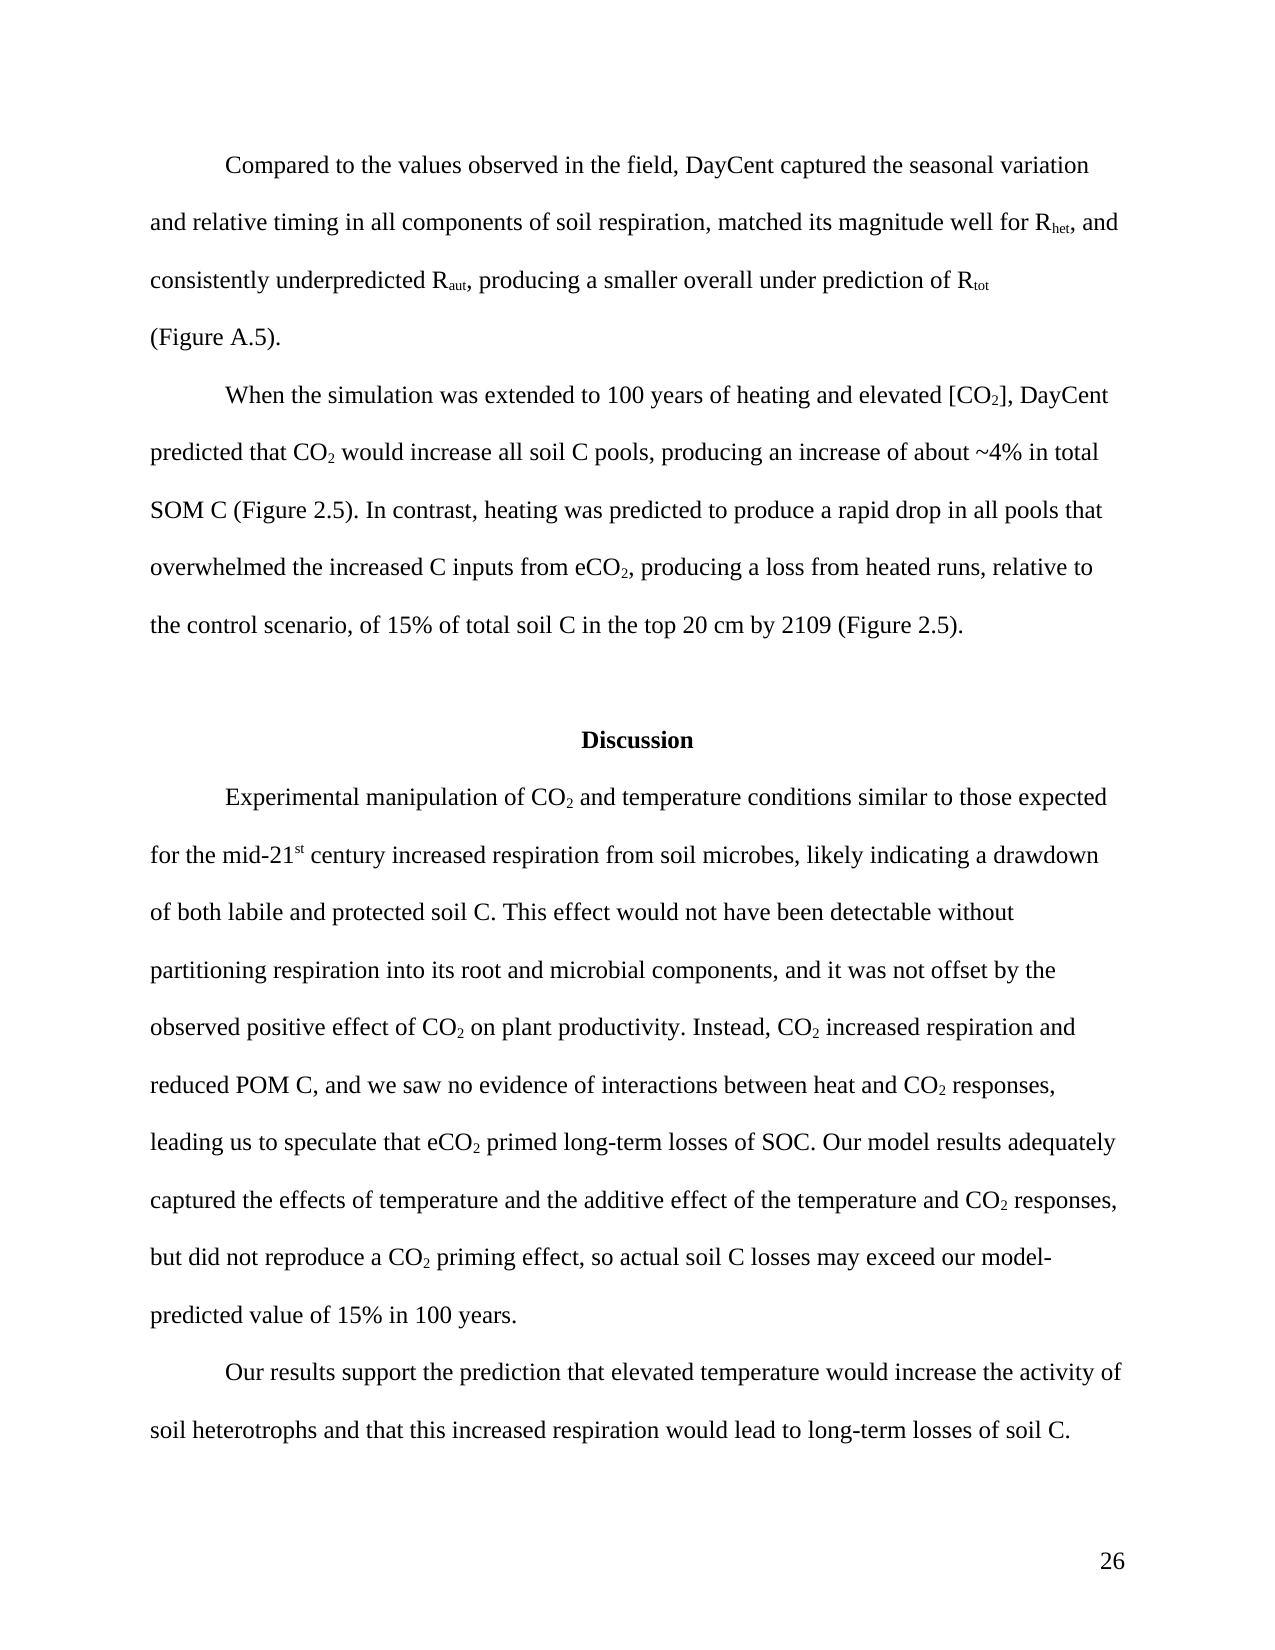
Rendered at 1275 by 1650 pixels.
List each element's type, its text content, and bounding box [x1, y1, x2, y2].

text Experimental manipulation of CO2 and temperature conditions similar to those expected for the mid-21st century increased respiration from soil microbes, likely indicating a drawdown of both labile and protected soil C. This effect would not have been detectable without partitioning respiration into its root and microbial components, and it was not offset by the observed positive effect of CO2 on plant productivity. Instead, CO2 increased respiration and reduced POM C, and we saw no evidence of interactions between heat and CO2 responses, leading us to speculate that eCO2 primed long-term losses of SOC. Our model results adequately captured the effects of temperature and the additive effect of the temperature and CO2 responses, but did not reproduce a CO2 priming effect, so actual soil C losses may exceed our model-predicted value of 15% in 100 years. [150, 782, 1125, 1329]
text When the simulation was extended to 100 years of heating and elevated [CO2], DayCent predicted that CO2 would increase all soil C pools, producing an increase of about ~4% in total SOM C (Figure 2.5). In contrast, heating was predicted to produce a rapid drop in all pools that overwhelmed the increased C inputs from eCO2, producing a loss from heated runs, relative to the control scenario, of 15% of total soil C in the top 20 cm by 2109 (Figure 2.5). [150, 380, 1125, 639]
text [150, 1357, 1125, 1444]
text Compared to the values observed in the field, DayCent captured the seasonal variation and relative timing in all components of soil respiration, matched its magnitude well for Rhet, and consistently underpredicted Raut, producing a smaller overall under prediction of Rtot (Figure A.5). [150, 150, 1125, 351]
subtitle Discussion [150, 725, 1125, 754]
